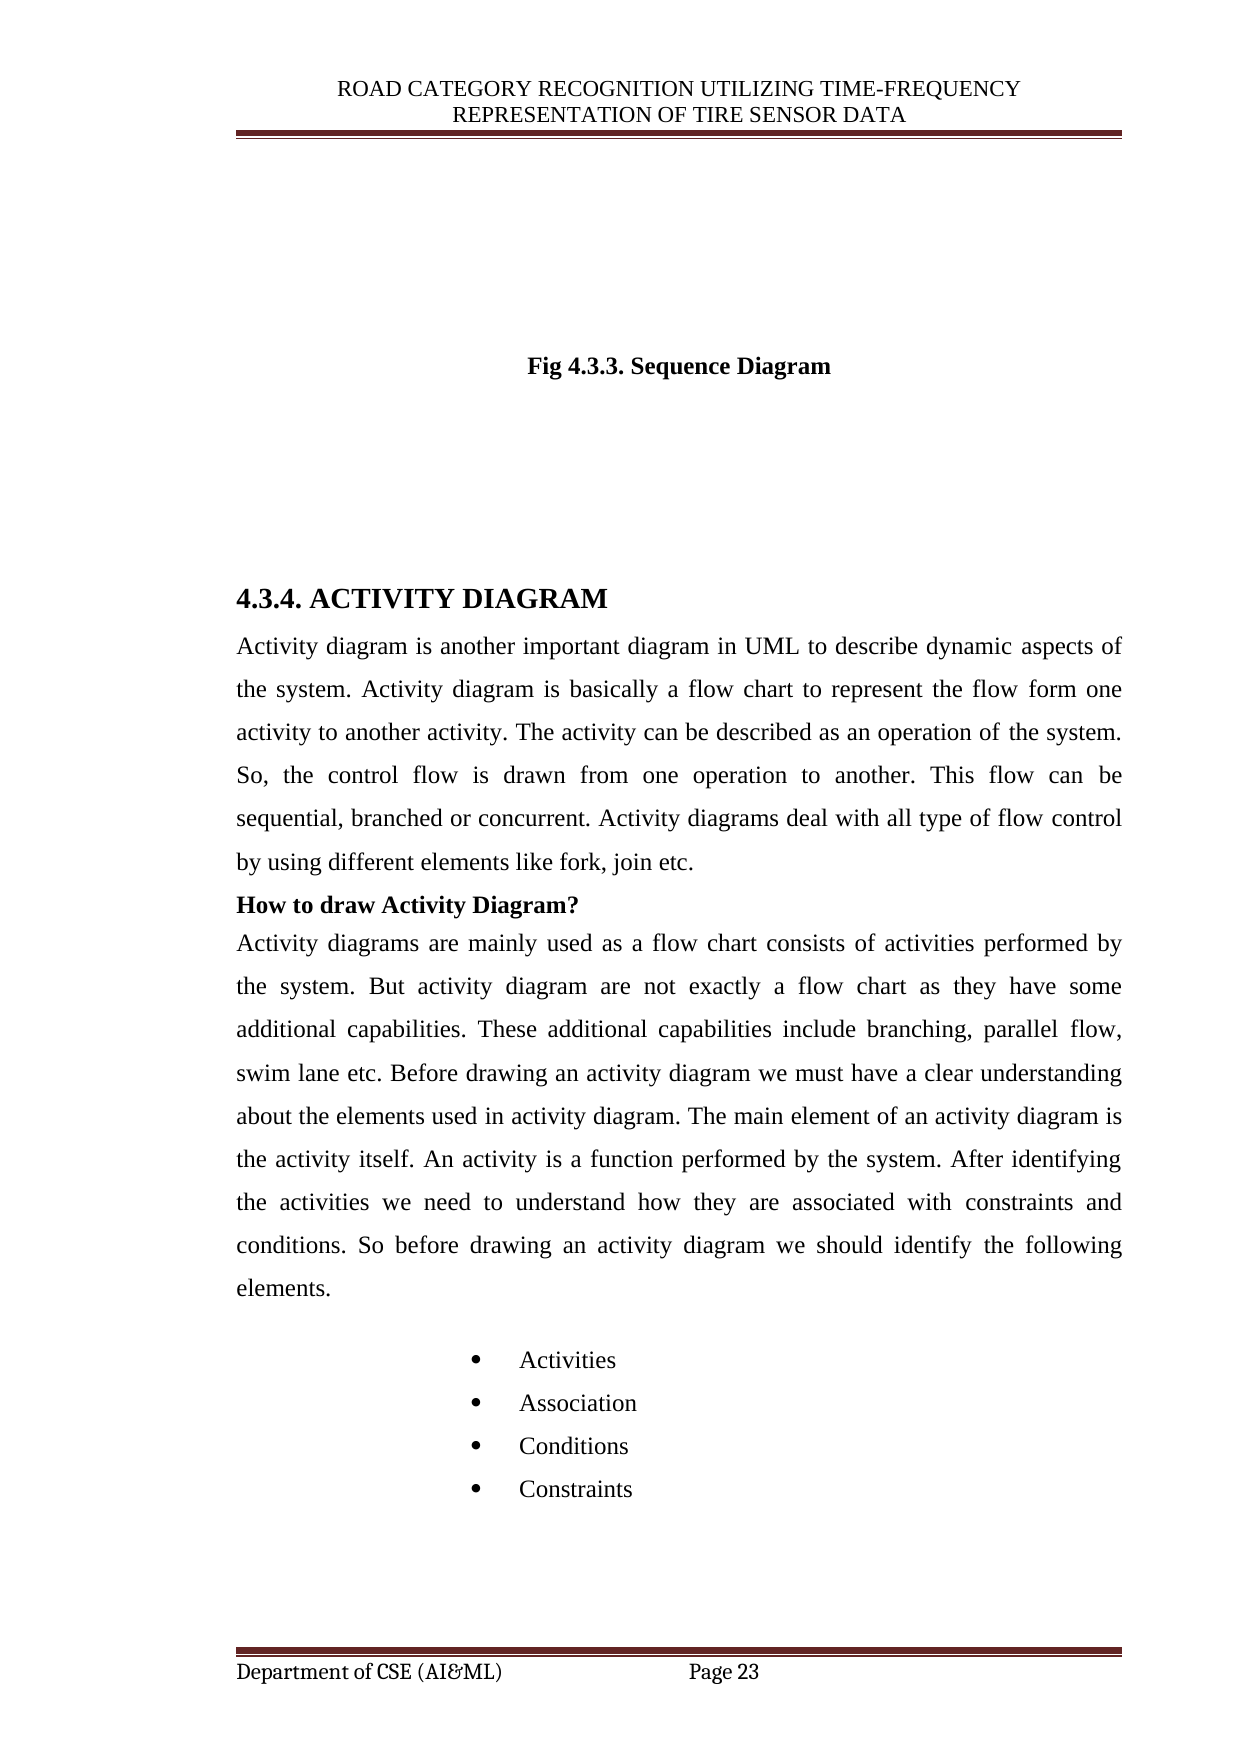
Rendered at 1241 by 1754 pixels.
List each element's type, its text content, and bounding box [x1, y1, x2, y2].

text How to draw Activity Diagram? [236, 890, 1122, 919]
text Fig 4.3.3. Sequence Diagram [236, 351, 1122, 379]
list Constraints [472, 1474, 1122, 1503]
text 4.3.4. ACTIVITY DIAGRAM [236, 581, 1122, 614]
list Conditions [472, 1431, 1122, 1460]
list Association [472, 1388, 1122, 1417]
text Activity diagram is another important diagram in UML to describe dynamic aspects of the system. Activity diagram is basically a flow chart to represent the flow form one activity to another activity. The activity can be described as an operation of the system. So, the control flow is drawn from one operation to another. This flow can be sequential, branched or concurrent. Activity diagrams deal with all type of flow control by using different elements like fork, join etc. [236, 631, 1122, 875]
list Activities [472, 1345, 1122, 1374]
text Activity diagrams are mainly used as a flow chart consists of activities performed by the system. But activity diagram are not exactly a flow chart as they have some additional capabilities. These additional capabilities include branching, parallel flow, swim lane etc. Before drawing an activity diagram we must have a clear understanding about the elements used in activity diagram. The main element of an activity diagram is the activity itself. An activity is a function performed by the system. After identifying the activities we need to understand how they are associated with constraints and conditions. So before drawing an activity diagram we should identify the following elements. [236, 928, 1122, 1302]
